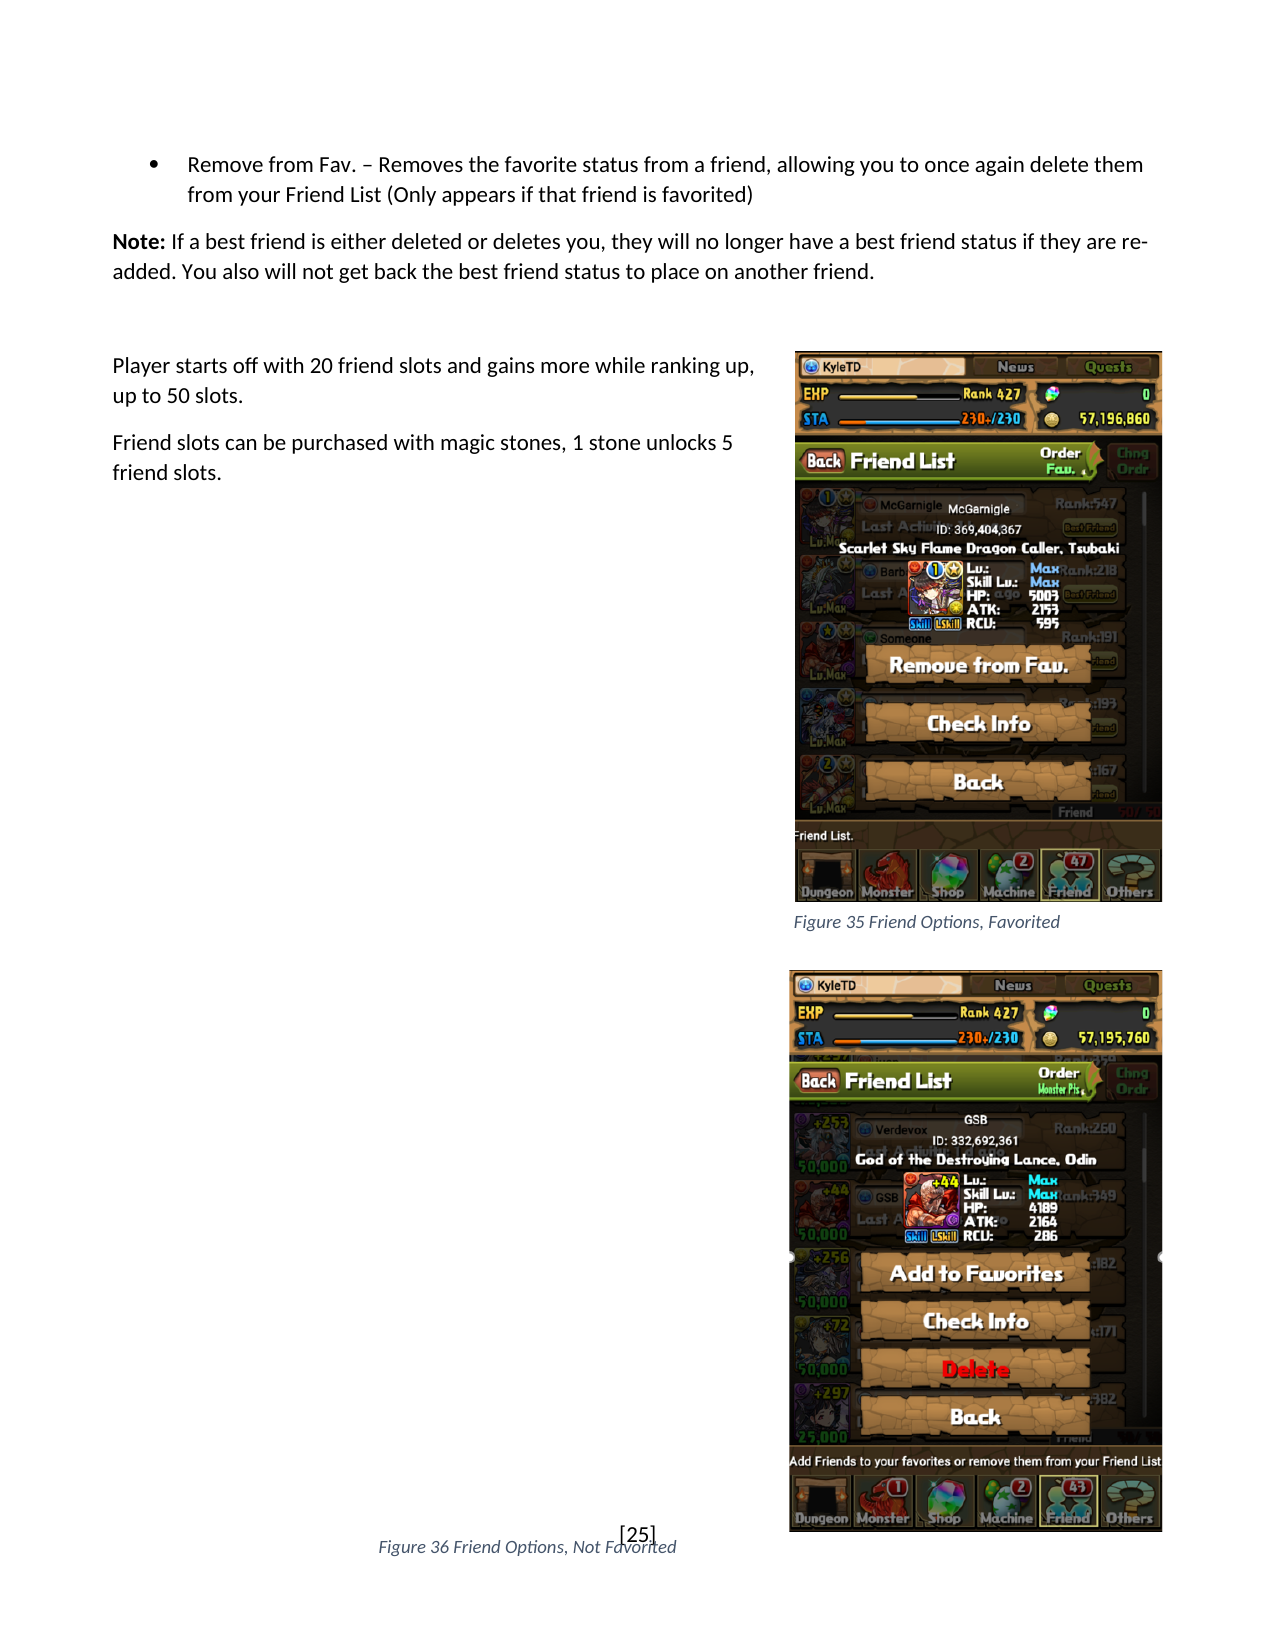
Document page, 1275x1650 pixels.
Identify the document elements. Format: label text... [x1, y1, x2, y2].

text Remove from Fav. – Removes the favorite status from a friend, allowing you to once again delete them from your Friend List (Only appears if that friend is favorited) [150, 150, 1162, 208]
text Note: If a best friend is either deleted or deletes you, they will no longer have a best friend status if they are re-added. You also will not get back the best friend status to place on another friend. [112, 227, 1162, 285]
picture [789, 970, 1163, 1532]
picture [795, 351, 1163, 902]
text Player starts off with 20 friend slots and gains more while ranking up, up to 50 slots. [112, 351, 795, 409]
text Friend slots can be purchased with magic stones, 1 stone unlocks 5 friend slots. [112, 428, 795, 486]
